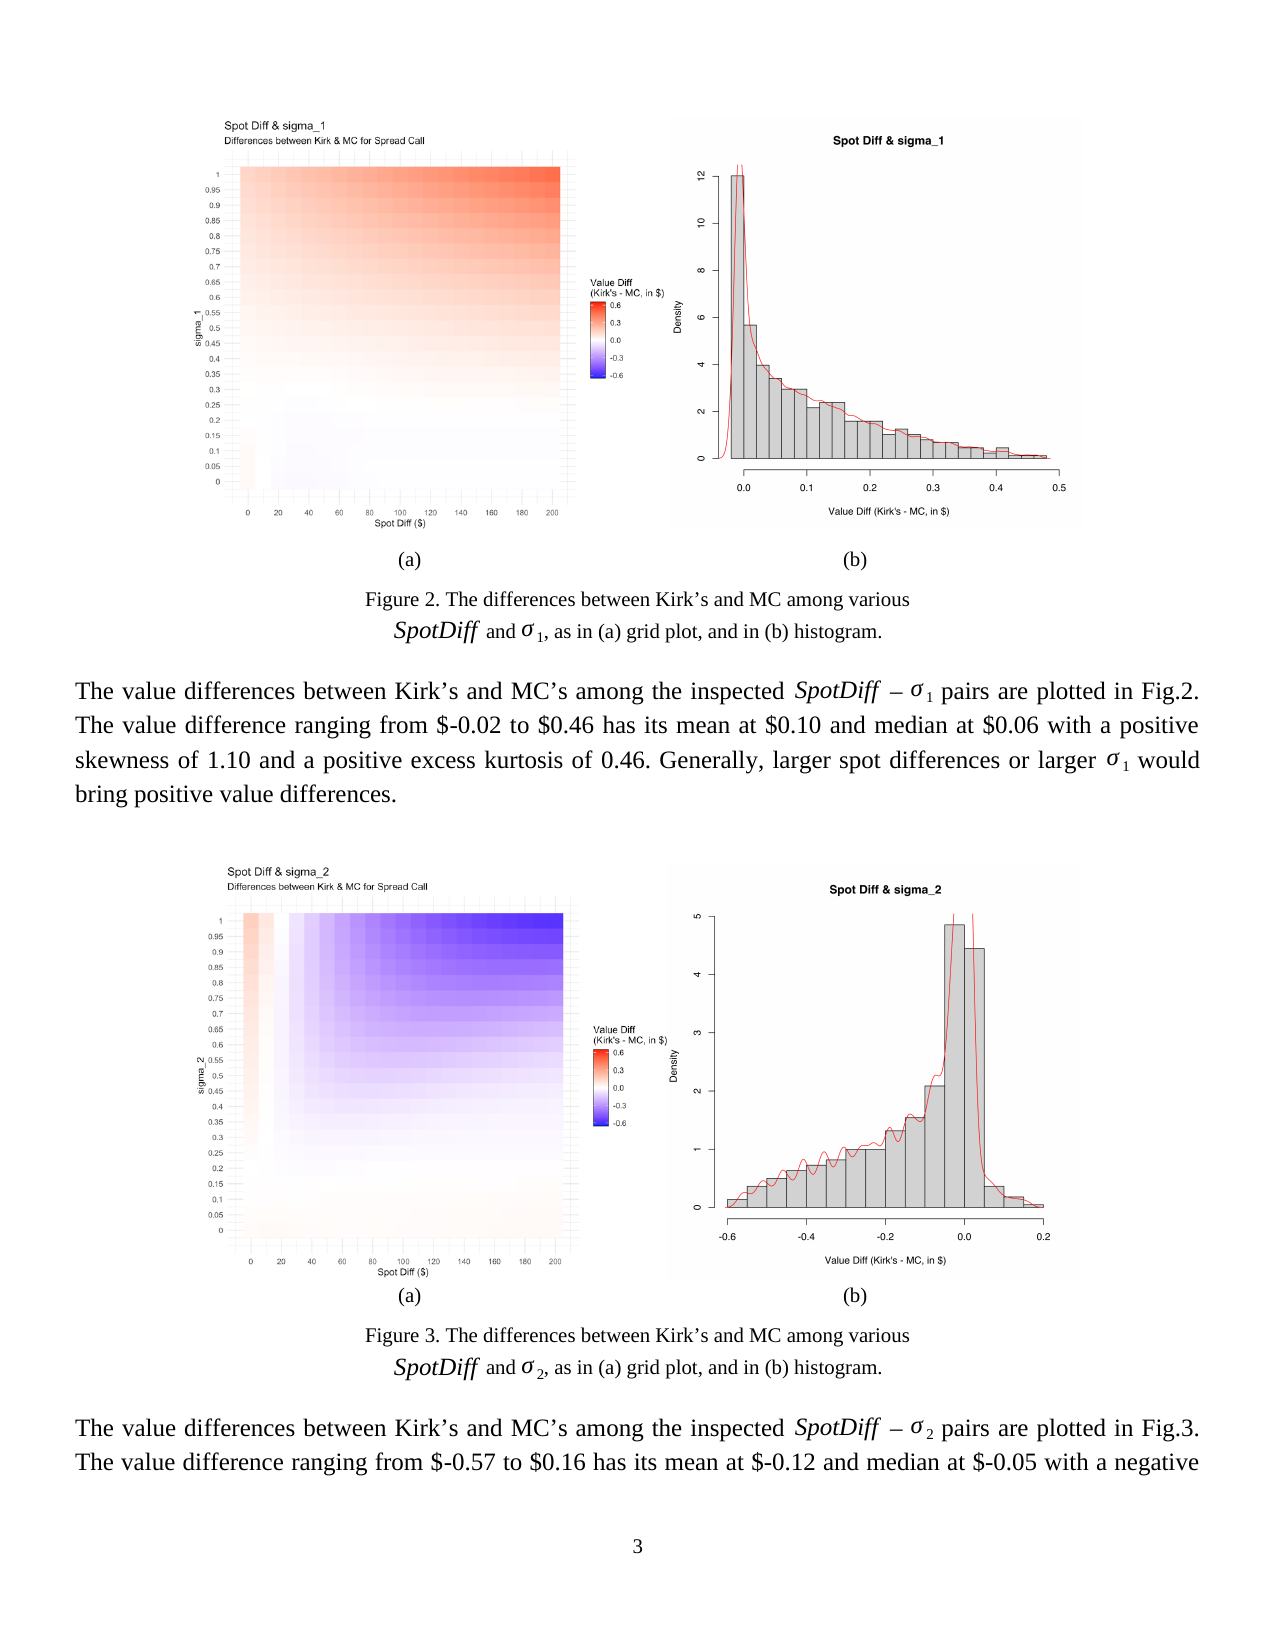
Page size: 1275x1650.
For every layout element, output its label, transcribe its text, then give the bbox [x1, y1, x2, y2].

text Figure 3. The differences between Kirk’s and MC among various and , as in (a) grid plot, and in (b) histogram. [75, 1323, 1200, 1383]
text Figure 2. The differences between Kirk’s and MC among various and , as in (a) grid plot, and in (b) histogram. [75, 587, 1200, 646]
picture [670, 116, 1084, 530]
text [75, 1411, 1200, 1476]
text The value differences between Kirk’s and MC’s among the inspected – pairs are plotted in Fig.2. The value difference ranging from $-0.02 to $0.46 has its mean at $0.10 and median at $0.06 with a positive skewness of 1.10 and a positive excess kurtosis of 0.46. Generally, larger spot differences or larger would bring positive value differences. [75, 675, 1200, 808]
picture [191, 116, 664, 530]
text (a) (b) [75, 546, 1200, 571]
text (a) (b) [75, 1283, 1200, 1307]
picture [194, 865, 1081, 1279]
